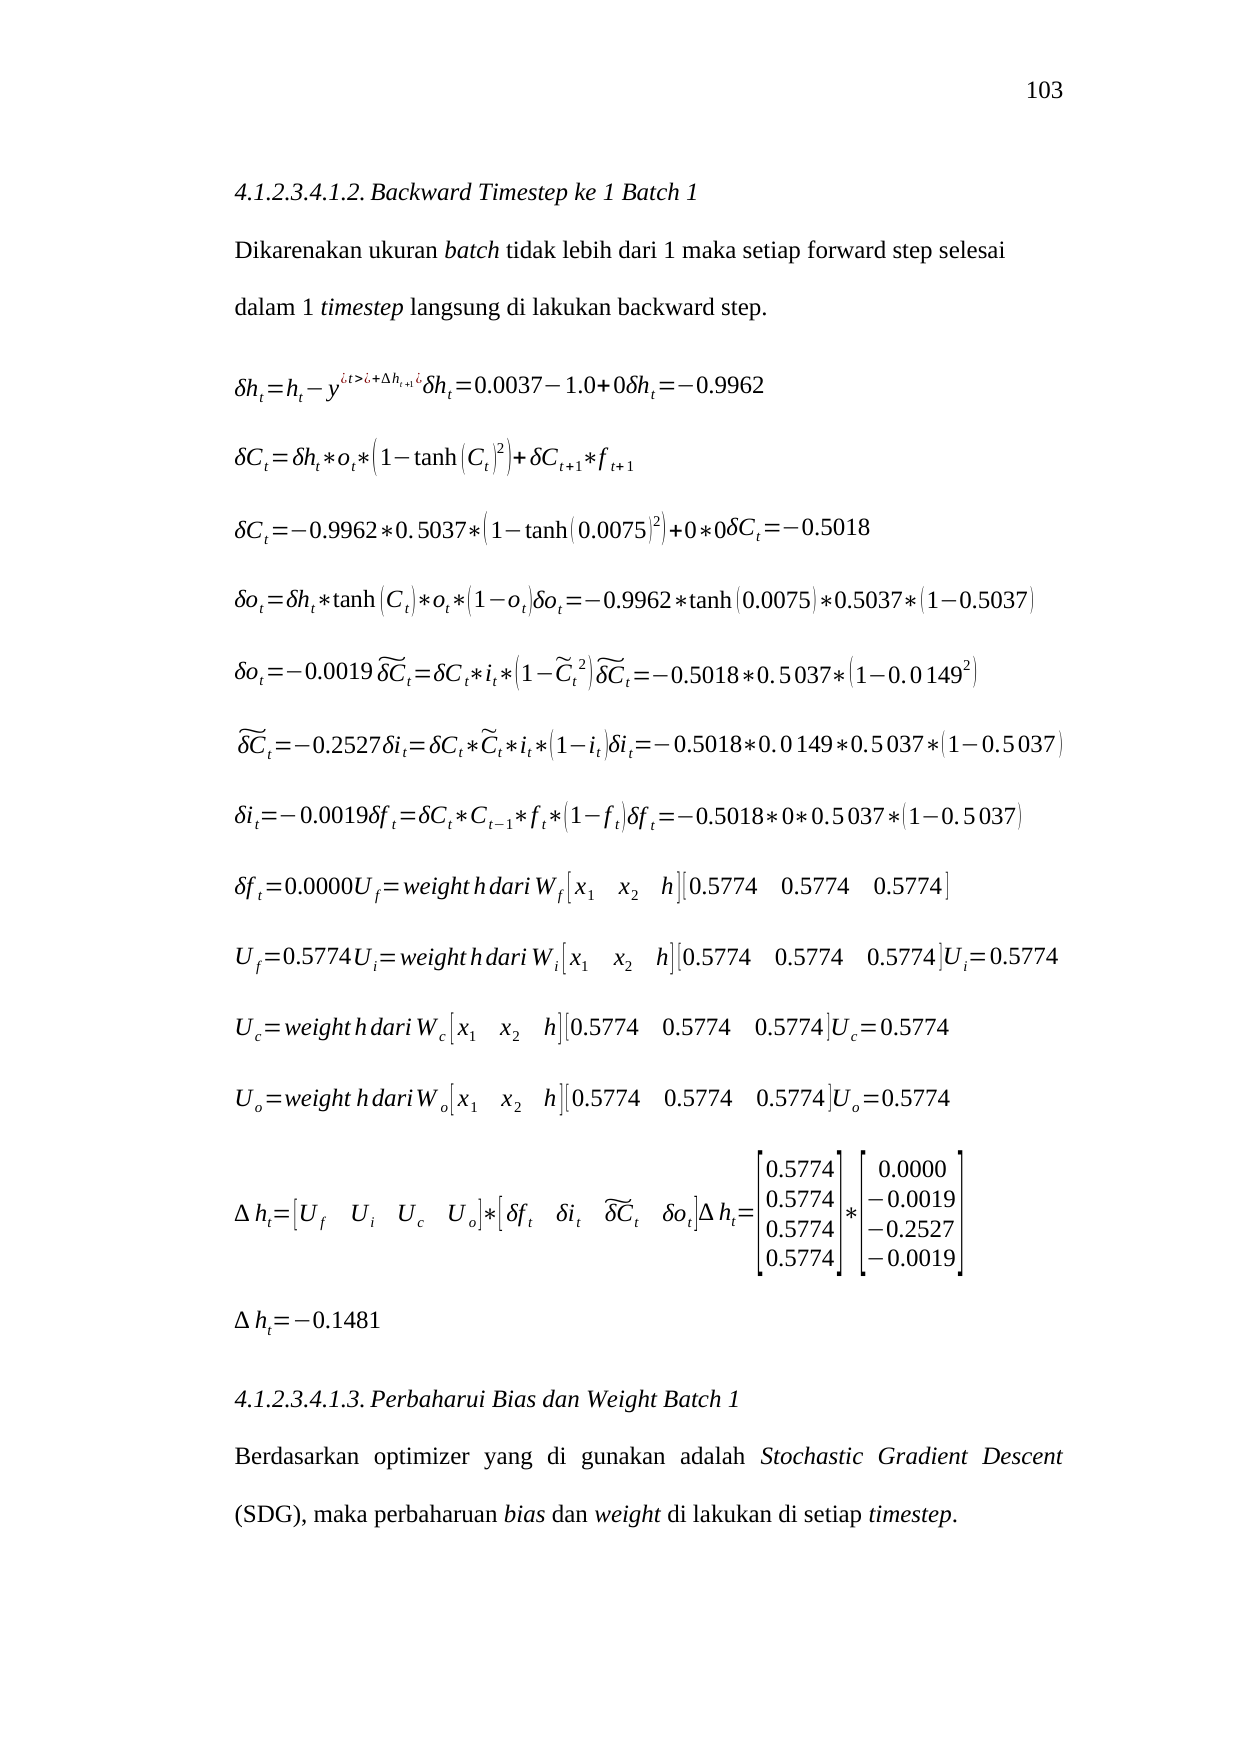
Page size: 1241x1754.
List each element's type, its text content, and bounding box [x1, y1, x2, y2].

text Berdasarkan optimizer yang di gunakan adalah Stochastic Gradient Descent (SDG), maka perbaharuan bias dan weight di lakukan di setiap timestep. [234, 1441, 1063, 1528]
subtitle Backward Timestep ke 1 Batch 1 [234, 177, 1063, 206]
subtitle Perbaharui Bias dan Weight Batch 1 [234, 1384, 1063, 1413]
text Dikarenakan ukuran batch tidak lebih dari 1 maka setiap forward step selesai dalam 1 timestep langsung di lakukan backward step. [234, 235, 1063, 321]
